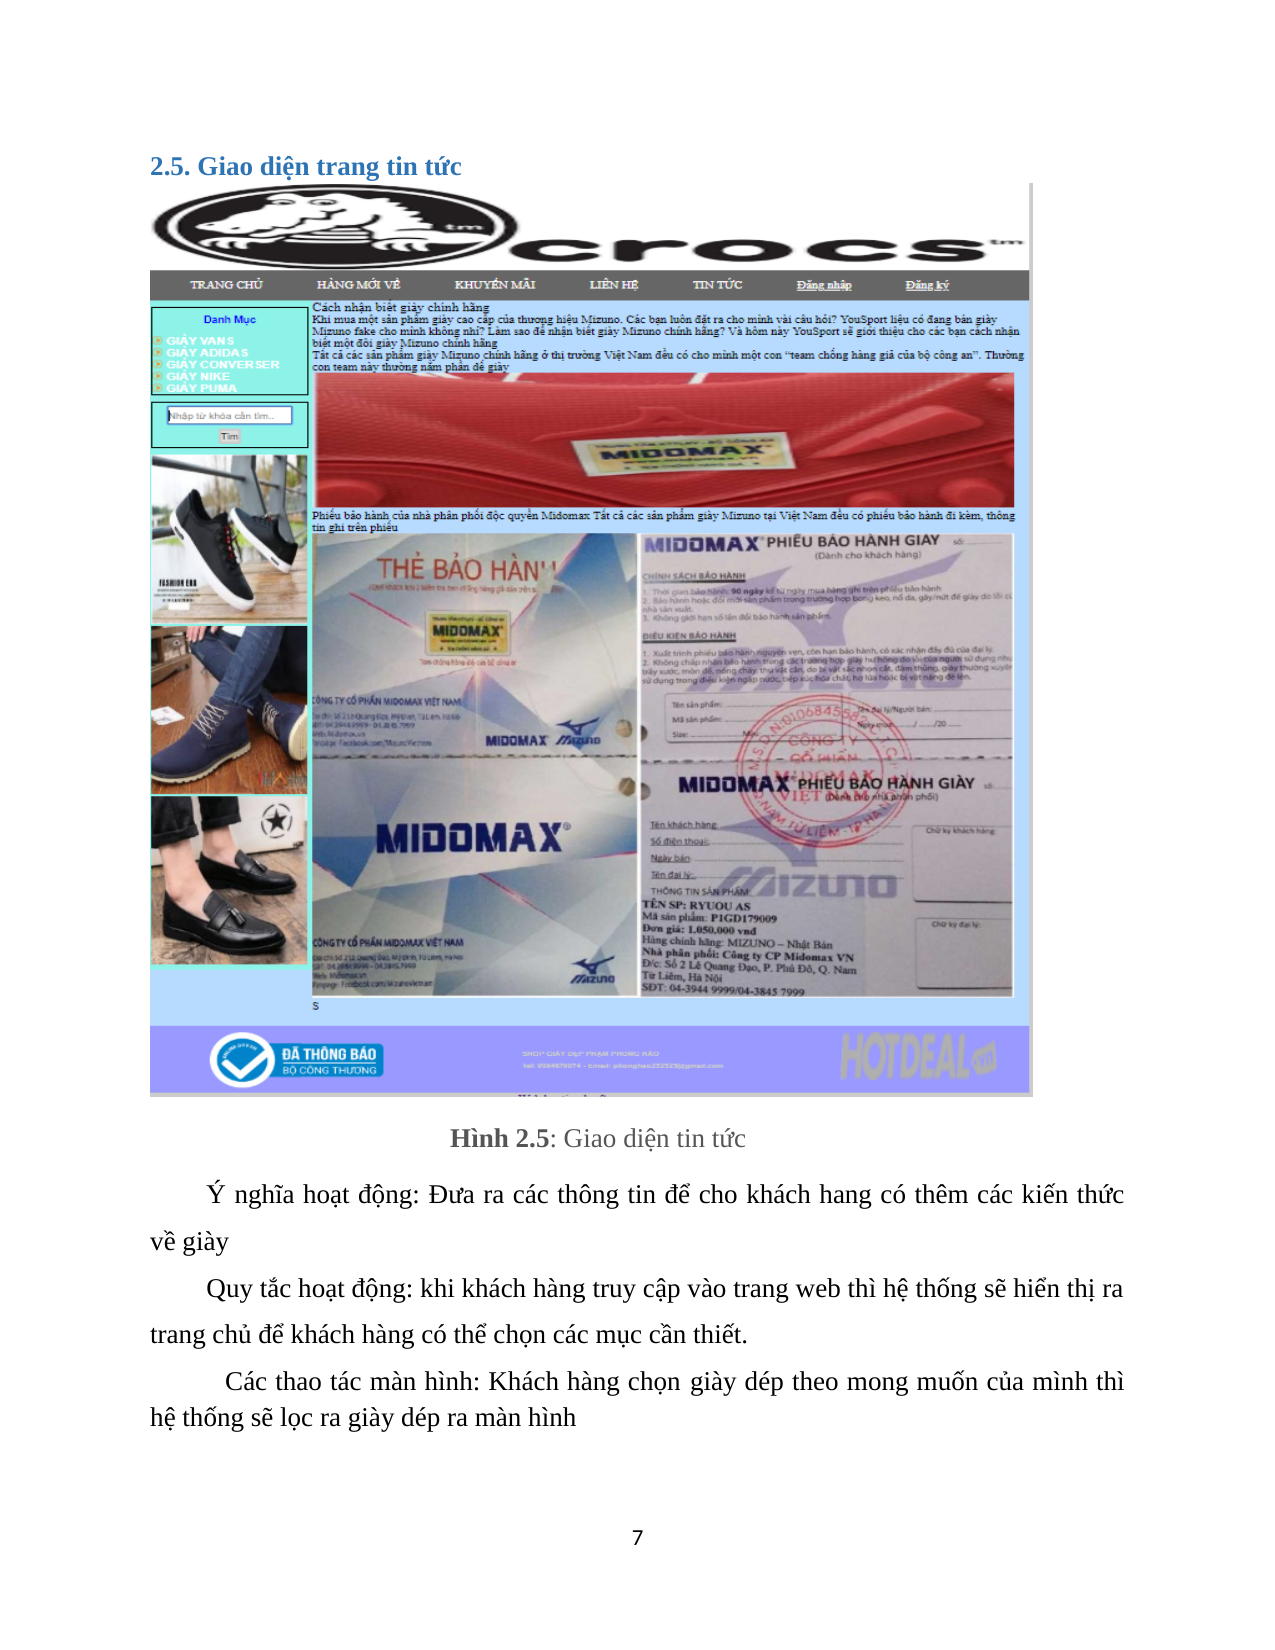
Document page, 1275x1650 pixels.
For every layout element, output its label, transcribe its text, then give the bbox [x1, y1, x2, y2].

list Quy tắc hoạt động: khi khách hàng truy cập vào trang web thì hệ thống sẽ hiển thị ra trang chủ để khách hàng có thể chọn các mục cần thiết. [150, 1272, 1125, 1349]
text Hình 2.5: Giao diện tin tức [375, 1122, 1125, 1153]
subtitle 2.5. Giao diện trang tin tức [150, 150, 1125, 181]
list Ý nghĩa hoạt động: Đưa ra các thông tin để cho khách hang có thêm các kiến thức về giày [150, 1178, 1125, 1256]
text Các thao tác màn hình: Khách hàng chọn giày dép theo mong muốn của mình thì hệ thống sẽ lọc ra giày dép ra màn hình [150, 1365, 1125, 1432]
